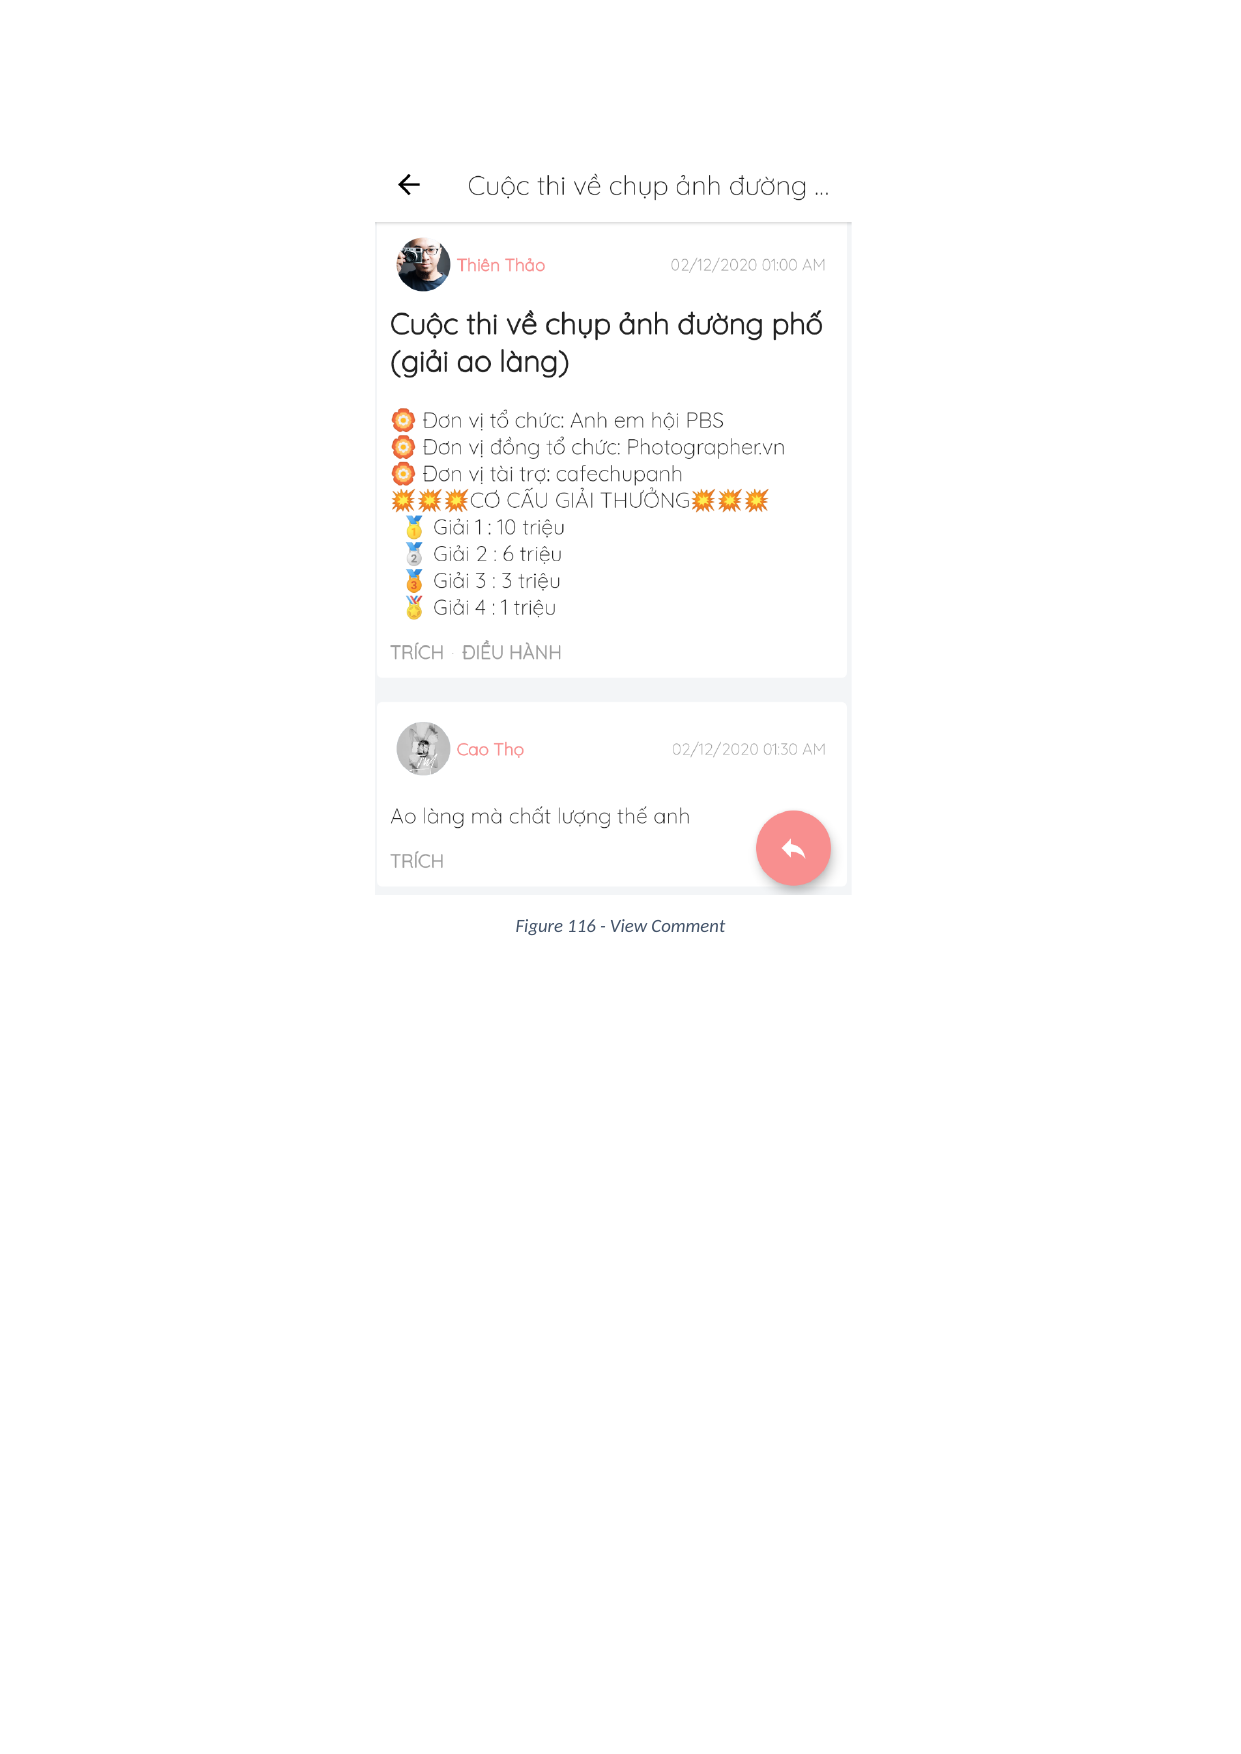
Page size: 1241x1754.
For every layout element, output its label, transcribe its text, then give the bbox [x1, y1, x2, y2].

picture [375, 150, 852, 895]
text Figure 116 - View Comment [150, 914, 1093, 937]
